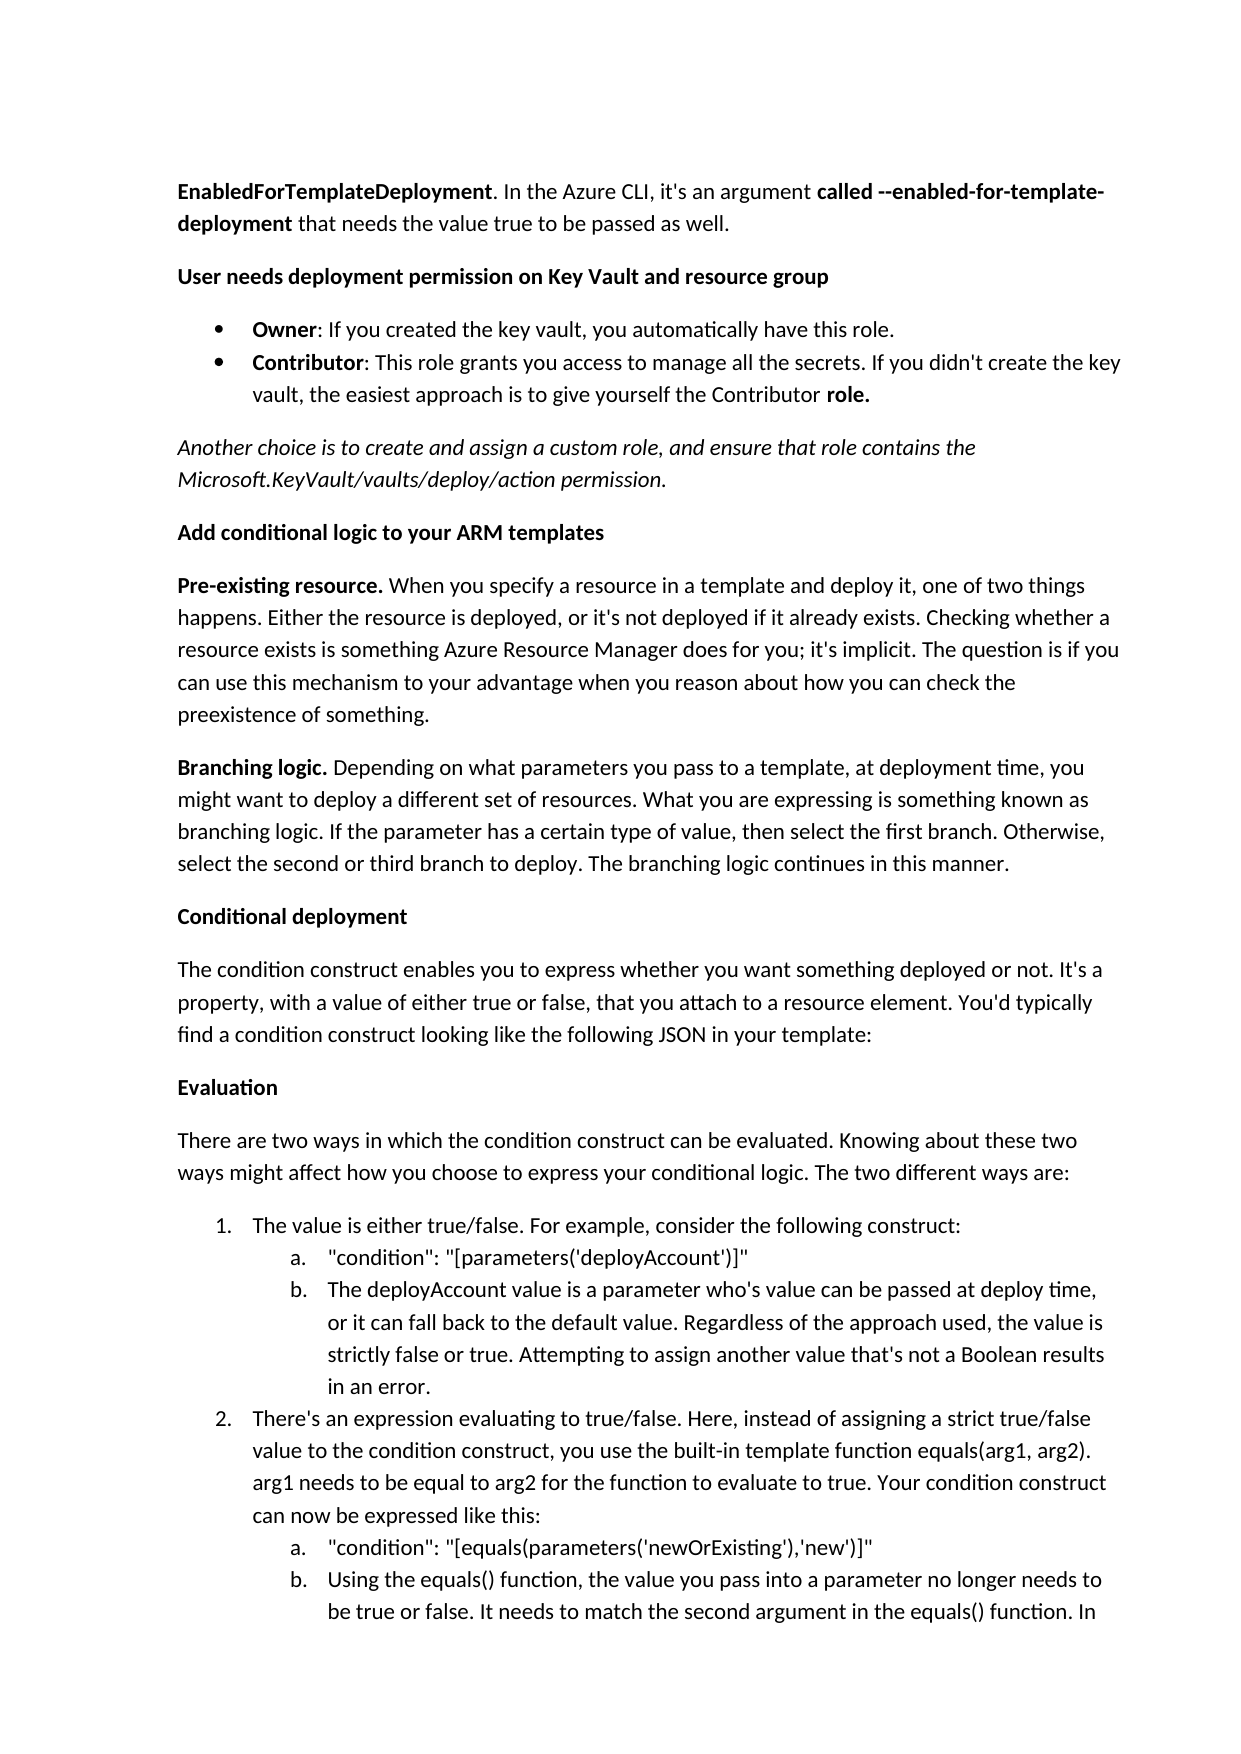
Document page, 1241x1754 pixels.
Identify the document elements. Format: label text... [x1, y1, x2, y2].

list There's an expression evaluating to true/false. Here, instead of assigning a strict true/false value to the condition construct, you use the built-in template function equals(arg1, arg2). arg1 needs to be equal to arg2 for the function to evaluate to true. Your condition construct can now be expressed like this: [215, 1404, 1122, 1529]
text Add conditional logic to your ARM templates [177, 518, 1122, 546]
list "condition": "[parameters('deployAccount')]" [290, 1243, 1122, 1271]
list The deployAccount value is a parameter who's value can be passed at deploy time, or it can fall back to the default value. Regardless of the approach used, the value is strictly false or true. Attempting to assign another value that's not a Boolean results in an error. [290, 1275, 1122, 1400]
list "condition": "[equals(parameters('newOrExisting'),'new')]" [290, 1533, 1122, 1561]
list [290, 1565, 1122, 1625]
text Evaluation [177, 1073, 1122, 1101]
list Contributor: This role grants you access to manage all the secrets. If you didn't create the key vault, the easiest approach is to give yourself the Contributor role. [215, 348, 1122, 408]
text Branching logic. Depending on what parameters you pass to a template, at deployment time, you might want to deploy a different set of resources. What you are expressing is something known as branching logic. If the parameter has a certain type of value, then select the first branch. Otherwise, select the second or third branch to deploy. The branching logic continues in this manner. [177, 753, 1122, 877]
text User needs deployment permission on Key Vault and resource group [177, 262, 1122, 290]
list Owner: If you created the key vault, you automatically have this role. [215, 315, 1122, 343]
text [177, 177, 1122, 237]
text Another choice is to create and assign a custom role, and ensure that role contains the Microsoft.KeyVault/vaults/deploy/action permission. [177, 433, 1122, 493]
text Conditional deployment [177, 902, 1122, 930]
text Pre-existing resource. When you specify a resource in a template and deploy it, one of two things happens. Either the resource is deployed, or it's not deployed if it already exists. Checking whether a resource exists is something Azure Resource Manager does for you; it's implicit. The question is if you can use this mechanism to your advantage when you reason about how you can check the preexistence of something. [177, 571, 1122, 728]
text The condition construct enables you to express whether you want something deployed or not. It's a property, with a value of either true or false, that you attach to a resource element. You'd typically find a condition construct looking like the following JSON in your template: [177, 955, 1122, 1048]
text There are two ways in which the condition construct can be evaluated. Knowing about these two ways might affect how you choose to express your conditional logic. The two different ways are: [177, 1126, 1122, 1186]
list The value is either true/false. For example, consider the following construct: [215, 1211, 1122, 1239]
